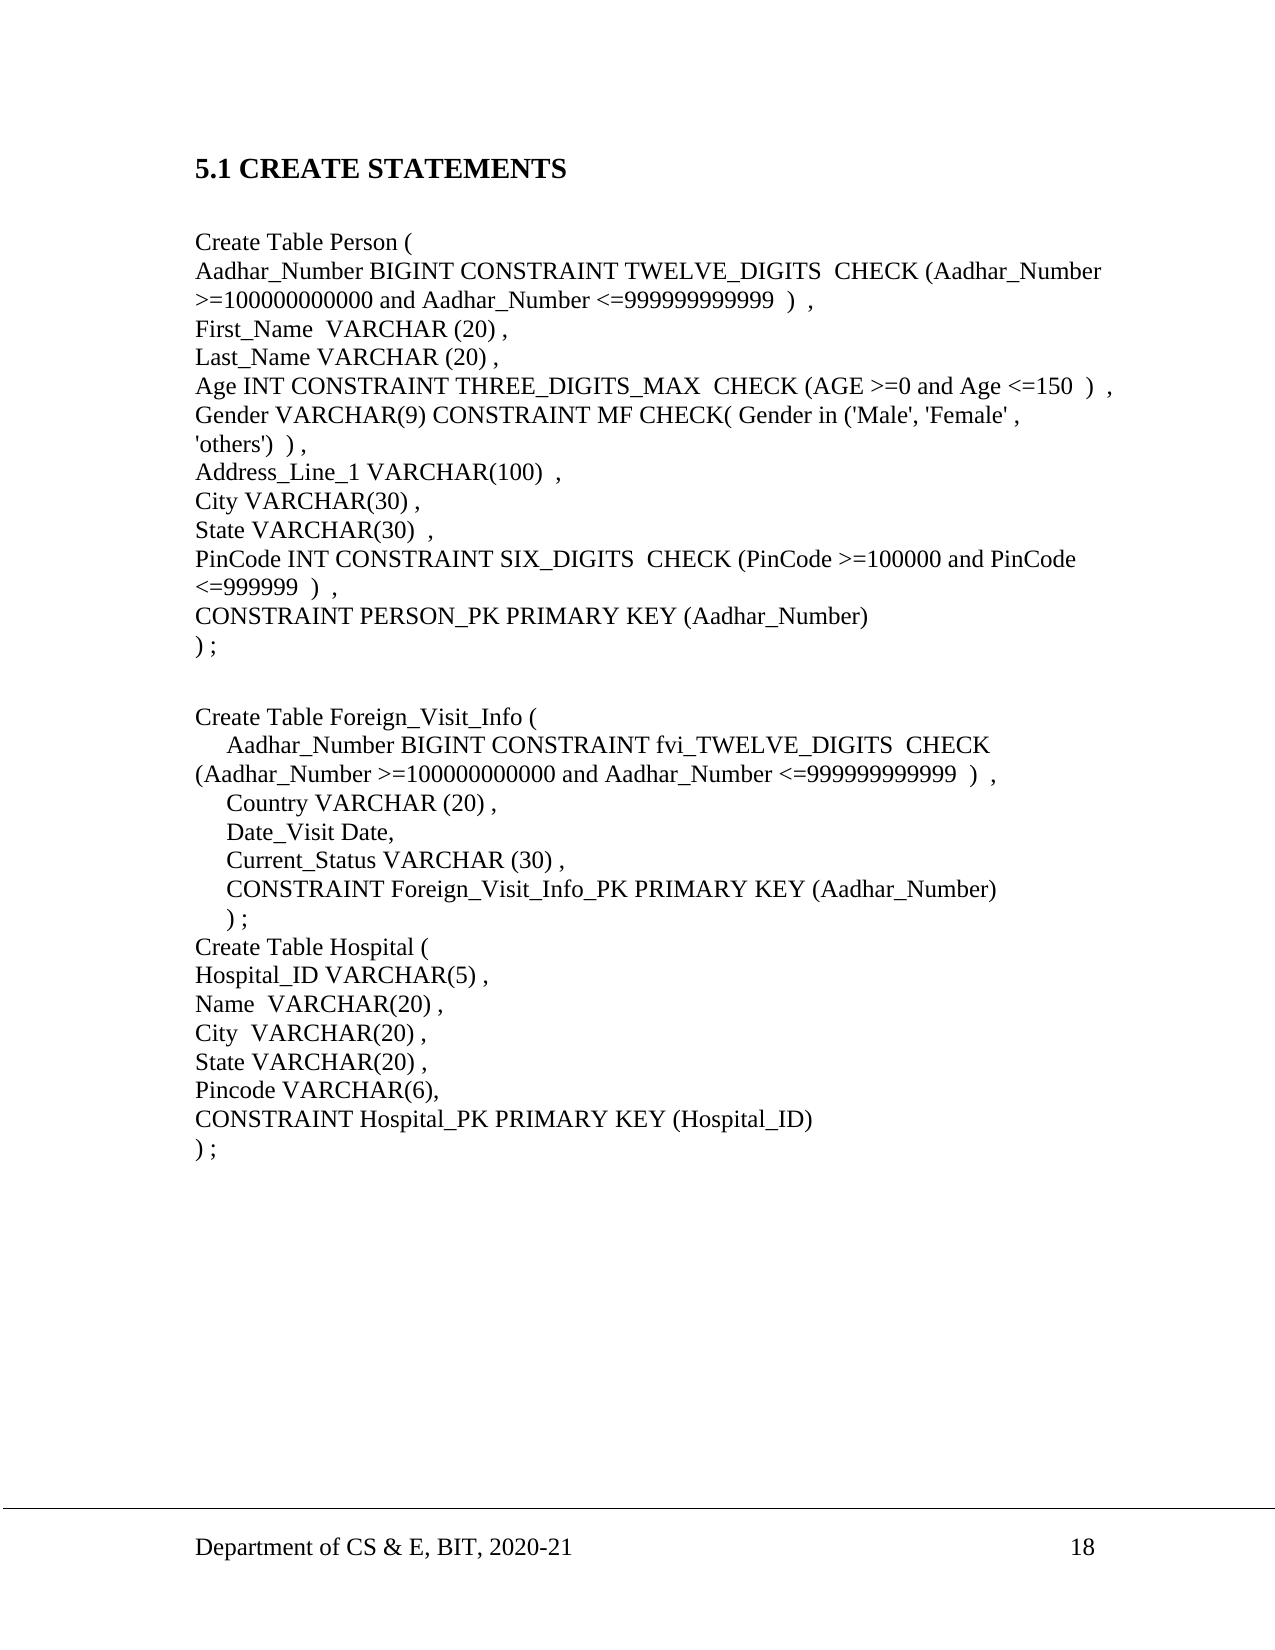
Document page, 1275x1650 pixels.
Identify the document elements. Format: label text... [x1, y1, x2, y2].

text Create Table Hospital ( [195, 932, 1125, 961]
text Pincode VARCHAR(6), [195, 1076, 1125, 1104]
text State VARCHAR(30) , [195, 515, 1125, 544]
text PinCode INT CONSTRAINT SIX_DIGITS CHECK (PinCode >=100000 and PinCode <=999999 ) , [195, 544, 1125, 601]
text Aadhar_Number BIGINT CONSTRAINT fvi_TWELVE_DIGITS CHECK (Aadhar_Number >=100000000000 and Aadhar_Number <=999999999999 ) , [195, 731, 1125, 788]
text Address_Line_1 VARCHAR(100) , [195, 457, 1125, 486]
text CONSTRAINT Foreign_Visit_Info_PK PRIMARY KEY (Aadhar_Number) [195, 874, 1125, 903]
text Name VARCHAR(20) , [195, 989, 1125, 1018]
text Country VARCHAR (20) , [195, 788, 1125, 817]
text Create Table Person ( [195, 227, 1125, 256]
text ) ; [195, 630, 1125, 659]
text Aadhar_Number BIGINT CONSTRAINT TWELVE_DIGITS CHECK (Aadhar_Number >=100000000000 and Aadhar_Number <=999999999999 ) , [195, 256, 1125, 314]
text First_Name VARCHAR (20) , [195, 314, 1125, 342]
text CONSTRAINT PERSON_PK PRIMARY KEY (Aadhar_Number) [195, 601, 1125, 630]
text Gender VARCHAR(9) CONSTRAINT MF CHECK( Gender in ('Male', 'Female' , 'others') ) , [195, 400, 1125, 457]
text ) ; [195, 1133, 1125, 1162]
text Current_Status VARCHAR (30) , [195, 846, 1125, 874]
text Last_Name VARCHAR (20) , [195, 342, 1125, 371]
text State VARCHAR(20) , [195, 1047, 1125, 1076]
text Create Table Foreign_Visit_Info ( [195, 702, 1125, 731]
text ) ; [195, 903, 1125, 932]
text Hospital_ID VARCHAR(5) , [195, 961, 1125, 989]
text City VARCHAR(30) , [195, 486, 1125, 515]
text CONSTRAINT Hospital_PK PRIMARY KEY (Hospital_ID) [195, 1104, 1125, 1133]
text 5.1 CREATE STATEMENTS [195, 151, 1125, 184]
text City VARCHAR(20) , [195, 1018, 1125, 1047]
text Date_Visit Date, [195, 817, 1125, 846]
text Age INT CONSTRAINT THREE_DIGITS_MAX CHECK (AGE >=0 and Age <=150 ) , [195, 371, 1125, 400]
